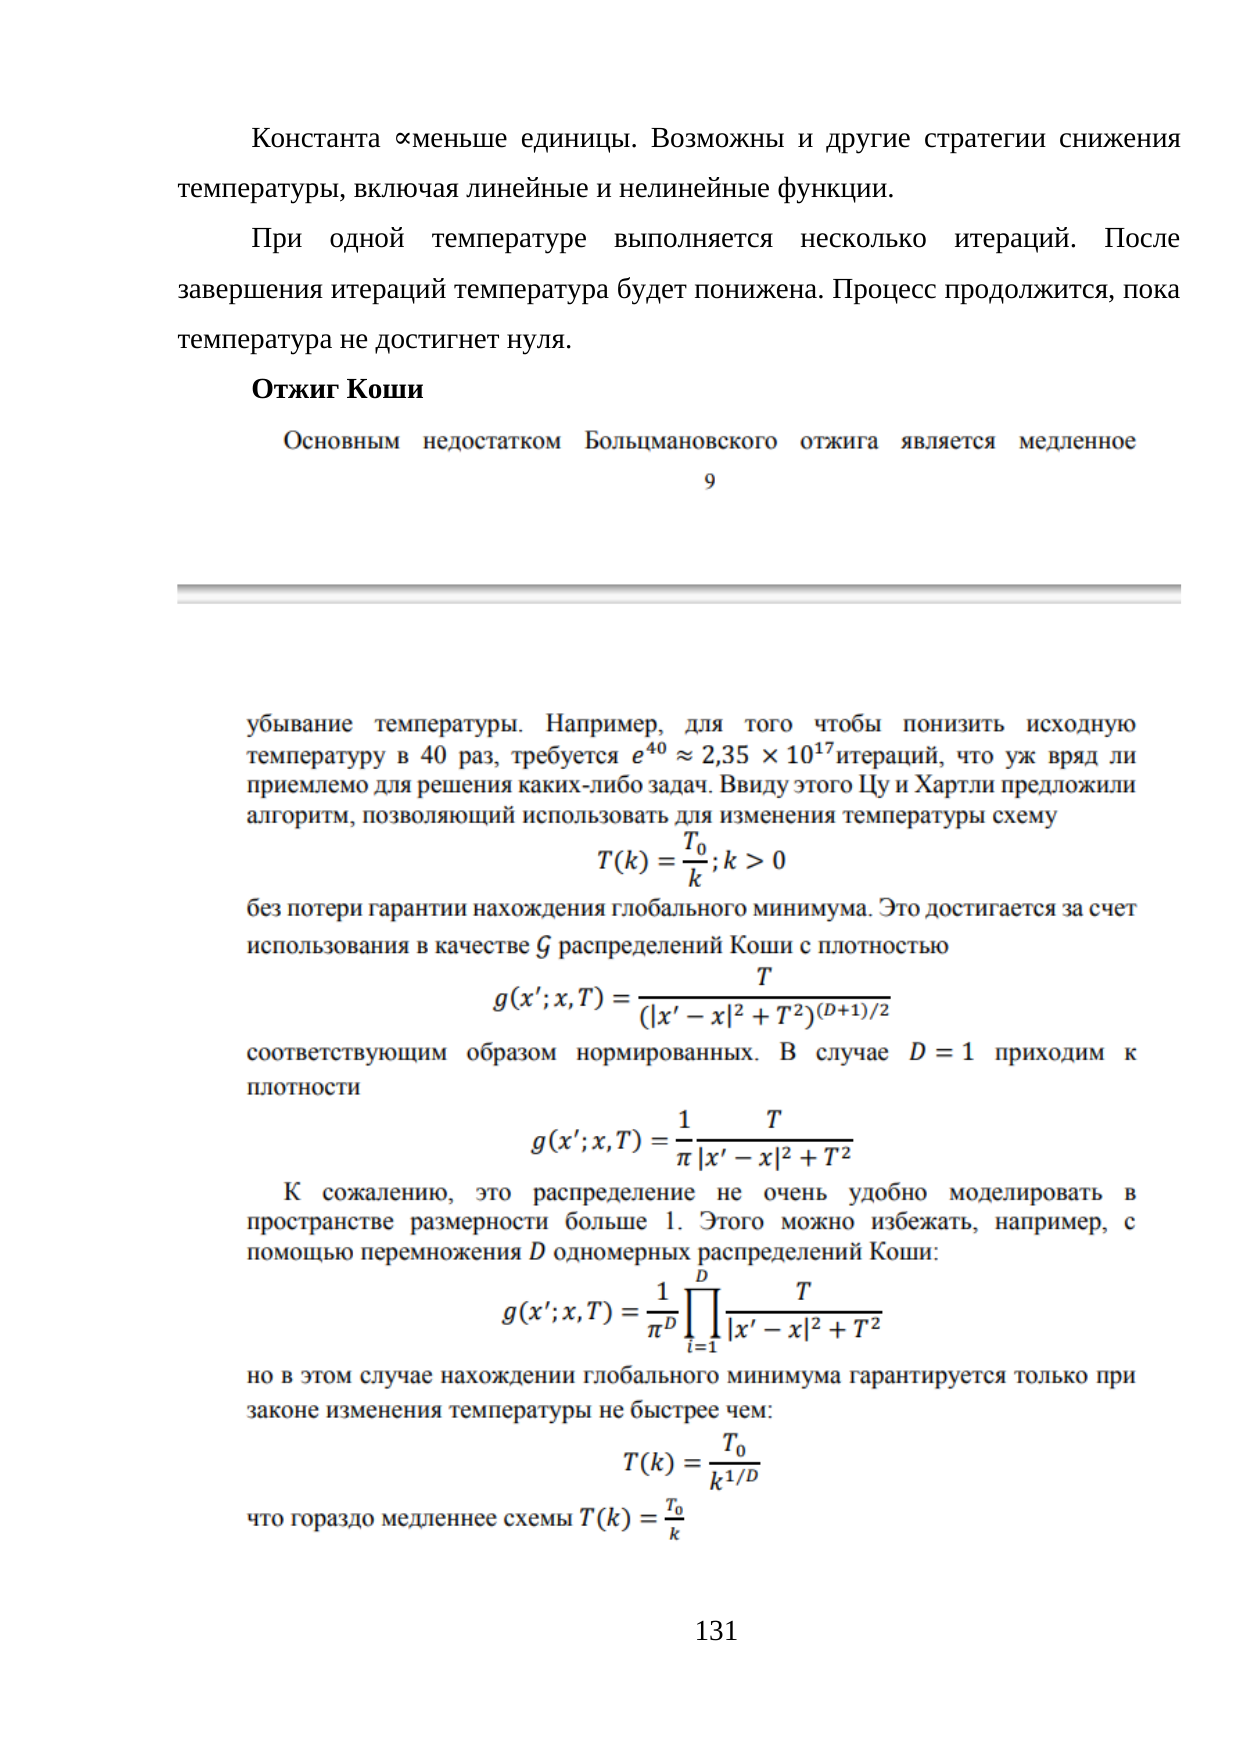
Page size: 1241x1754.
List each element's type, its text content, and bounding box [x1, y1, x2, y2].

text При одной температуре выполняется несколько итераций. После завершения итераций температура будет понижена. Процесс продолжится, пока температура не достигнет нуля. [177, 220, 1181, 354]
text Константа ∝меньше единицы. Возможны и другие стратегии снижения температуры, включая линейные и нелинейные функции. [177, 118, 1181, 204]
picture [177, 421, 1182, 1544]
text Отжиг Коши [177, 371, 1181, 405]
